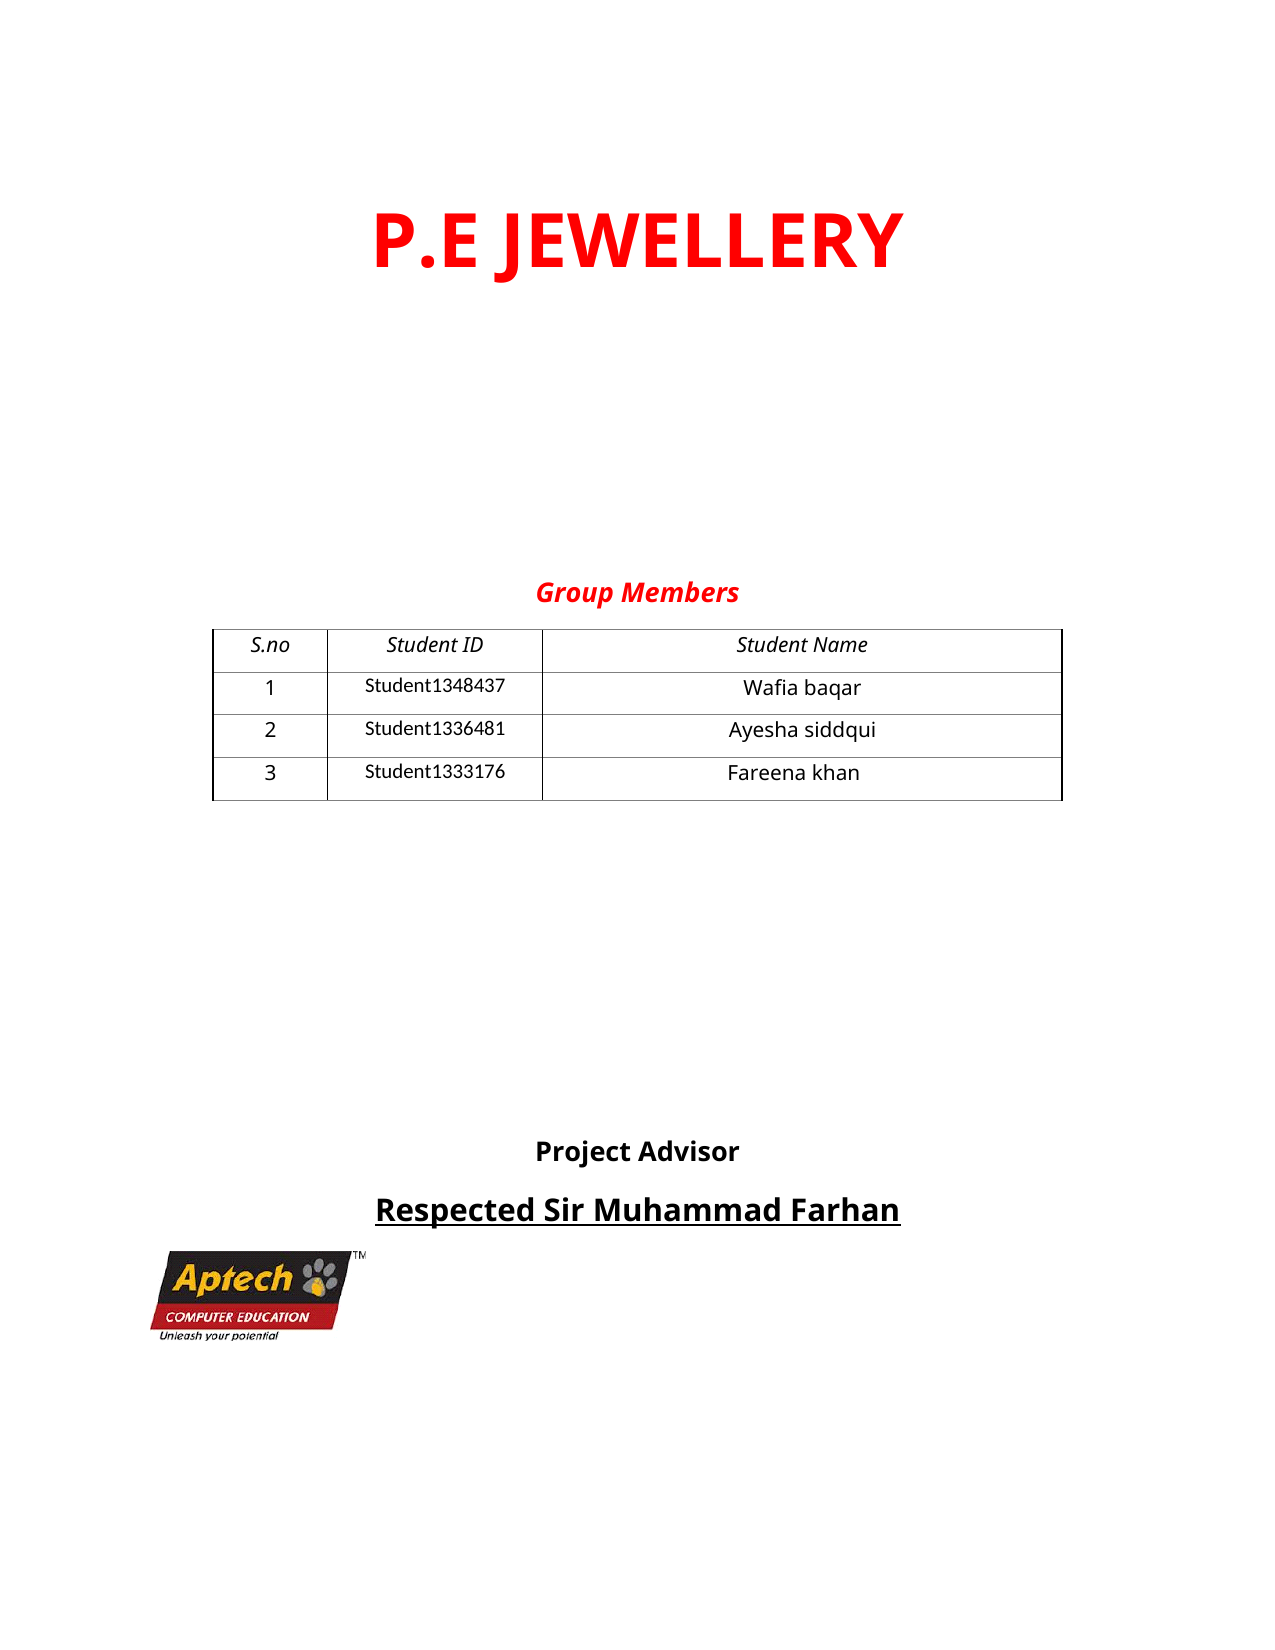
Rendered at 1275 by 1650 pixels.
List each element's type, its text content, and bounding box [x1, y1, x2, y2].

table_cell 2 [214, 715, 327, 757]
table_cell Fareena khan [543, 758, 1061, 799]
table_cell Student1333176 [328, 758, 542, 799]
picture [150, 1251, 366, 1341]
text Group Members [150, 574, 1125, 611]
table_header Student Name [543, 630, 1061, 672]
table_cell 3 [214, 758, 327, 799]
text Respected Sir Muhammad Farhan [150, 1188, 1125, 1230]
table_cell Student1336481 [328, 715, 542, 757]
table_header S.no [214, 630, 327, 672]
table_cell Ayesha siddqui [543, 715, 1061, 757]
table_cell Student1348437 [328, 673, 542, 714]
table_header Student ID [328, 630, 542, 672]
text P.E JEWELLERY [240, 187, 1035, 290]
text Project Advisor [150, 1132, 1125, 1169]
table_cell 1 [214, 673, 327, 714]
table_cell Wafia baqar [543, 673, 1061, 714]
